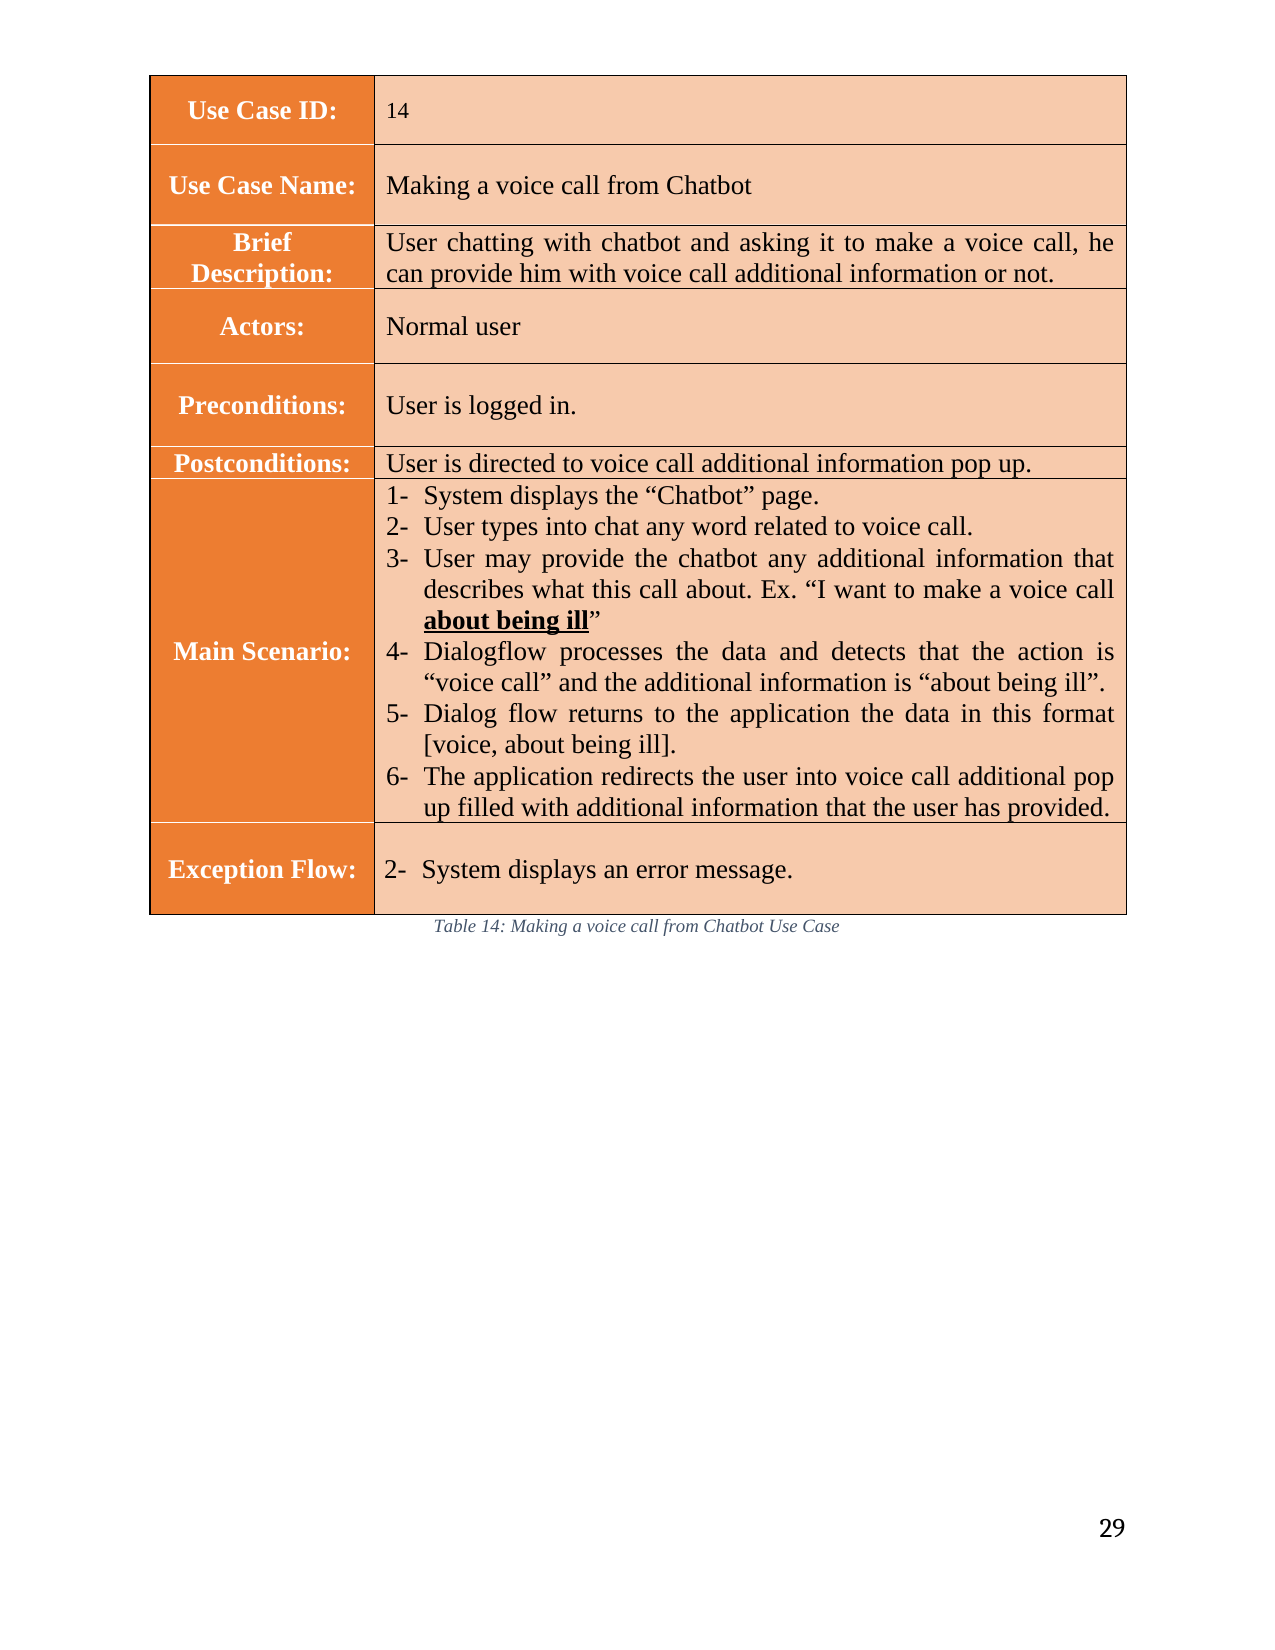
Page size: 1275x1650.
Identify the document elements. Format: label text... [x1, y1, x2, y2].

table_cell Normal user [375, 289, 1126, 363]
table_cell Brief Description: [151, 226, 374, 288]
table_cell System displays an error message. [375, 823, 1126, 914]
table_cell Making a voice call from Chatbot [375, 145, 1126, 224]
table_cell User chatting with chatbot and asking it to make a voice call, he can provide him with voice call additional information or not. [375, 226, 1126, 288]
table_header Use Case ID: [151, 76, 374, 144]
table_cell Preconditions: [151, 364, 374, 446]
table_cell System displays the “Chatbot” page. User types into chat any word related to voice call. User may provide the chatbot any additional information that describes what this call about. Ex. “I want to make a voice call about being ill” Dialogflow processes the data and detects that the action is “voice call” and the additional information is “about being ill”. Dialog flow returns to the application the data in this format [voice, about being ill]. The application redirects the user into voice call additional pop up filled with additional information that the user has provided. [375, 479, 1126, 822]
table_cell Main Scenario: [151, 479, 374, 822]
table_cell User is directed to voice call additional information pop up. [375, 447, 1126, 478]
table_cell Exception Flow: [151, 823, 374, 914]
table_header 14 [375, 76, 1126, 144]
table_cell Use Case Name: [151, 145, 374, 224]
text Table 14: Making a voice call from Chatbot Use Case [150, 915, 1125, 937]
table_cell Postconditions: [151, 447, 374, 478]
table_cell User is logged in. [375, 364, 1126, 446]
table_cell Actors: [151, 289, 374, 363]
